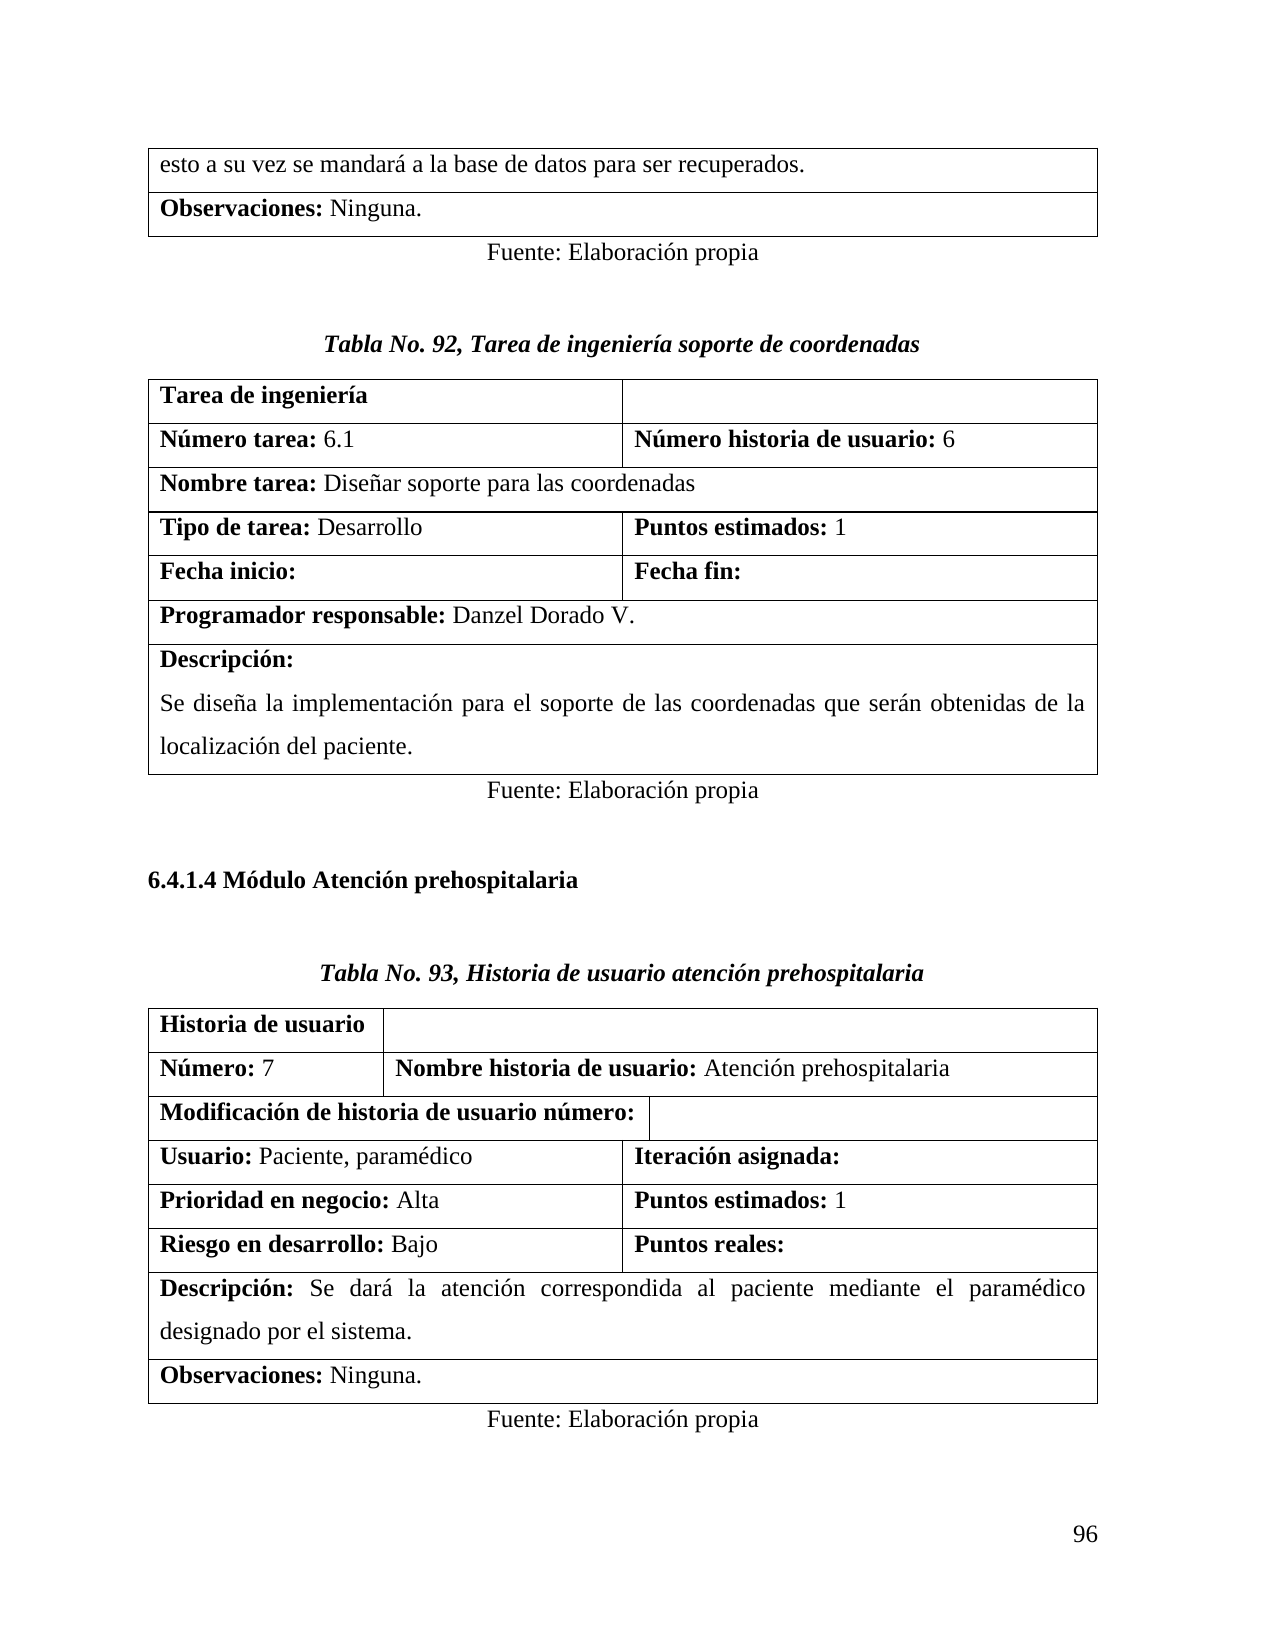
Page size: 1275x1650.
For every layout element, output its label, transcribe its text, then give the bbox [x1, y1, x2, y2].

table_cell Nombre historia de usuario: Atención prehospitalaria [384, 1053, 1097, 1096]
table_cell Descripción: Se diseña la implementación para el soporte de las coordenadas que serán obtenidas de la localización del paciente. [149, 645, 1097, 774]
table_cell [149, 149, 1097, 192]
table_cell [650, 1097, 1097, 1140]
table_cell Observaciones: Ninguna. [149, 1360, 1097, 1403]
table_cell Número tarea: 6.1 [149, 424, 622, 467]
table_cell Programador responsable: Danzel Dorado V. [149, 601, 1097, 643]
text Fuente: Elaboración propia [148, 237, 1098, 266]
table_cell Observaciones: Ninguna. [149, 193, 1097, 236]
table_cell Puntos reales: [623, 1229, 1097, 1272]
table_cell Iteración asignada: [623, 1141, 1097, 1184]
table_cell Fecha inicio: [149, 556, 622, 599]
table_cell Puntos estimados: 1 [623, 1185, 1097, 1228]
table_cell Usuario: Paciente, paramédico [149, 1141, 622, 1184]
text Fuente: Elaboración propia [148, 1404, 1098, 1433]
table_cell Puntos estimados: 1 [623, 513, 1097, 555]
table_cell Tipo de tarea: Desarrollo [149, 513, 622, 555]
table_header [623, 380, 1097, 423]
table_cell Riesgo en desarrollo: Bajo [149, 1229, 622, 1272]
table_cell Fecha fin: [623, 556, 1097, 599]
table_cell Prioridad en negocio: Alta [149, 1185, 622, 1228]
table_header Historia de usuario [149, 1009, 383, 1052]
table_cell Nombre tarea: Diseñar soporte para las coordenadas [149, 468, 1097, 511]
table_cell Número historia de usuario: 6 [623, 424, 1097, 467]
table_cell Modificación de historia de usuario número: [149, 1097, 649, 1140]
table_cell Número: 7 [149, 1053, 383, 1096]
subtitle 6.4.1.4 Módulo Atención prehospitalaria [148, 865, 1098, 894]
table_cell Descripción: Se dará la atención correspondida al paciente mediante el paramédico designado por el sistema. [149, 1273, 1097, 1359]
text Tabla No. 92, Tarea de ingeniería soporte de coordenadas [148, 329, 1098, 358]
table_header Tarea de ingeniería [149, 380, 622, 423]
table_header [384, 1009, 1097, 1052]
text Tabla No. 93, Historia de usuario atención prehospitalaria [148, 958, 1098, 987]
text Fuente: Elaboración propia [148, 775, 1098, 804]
